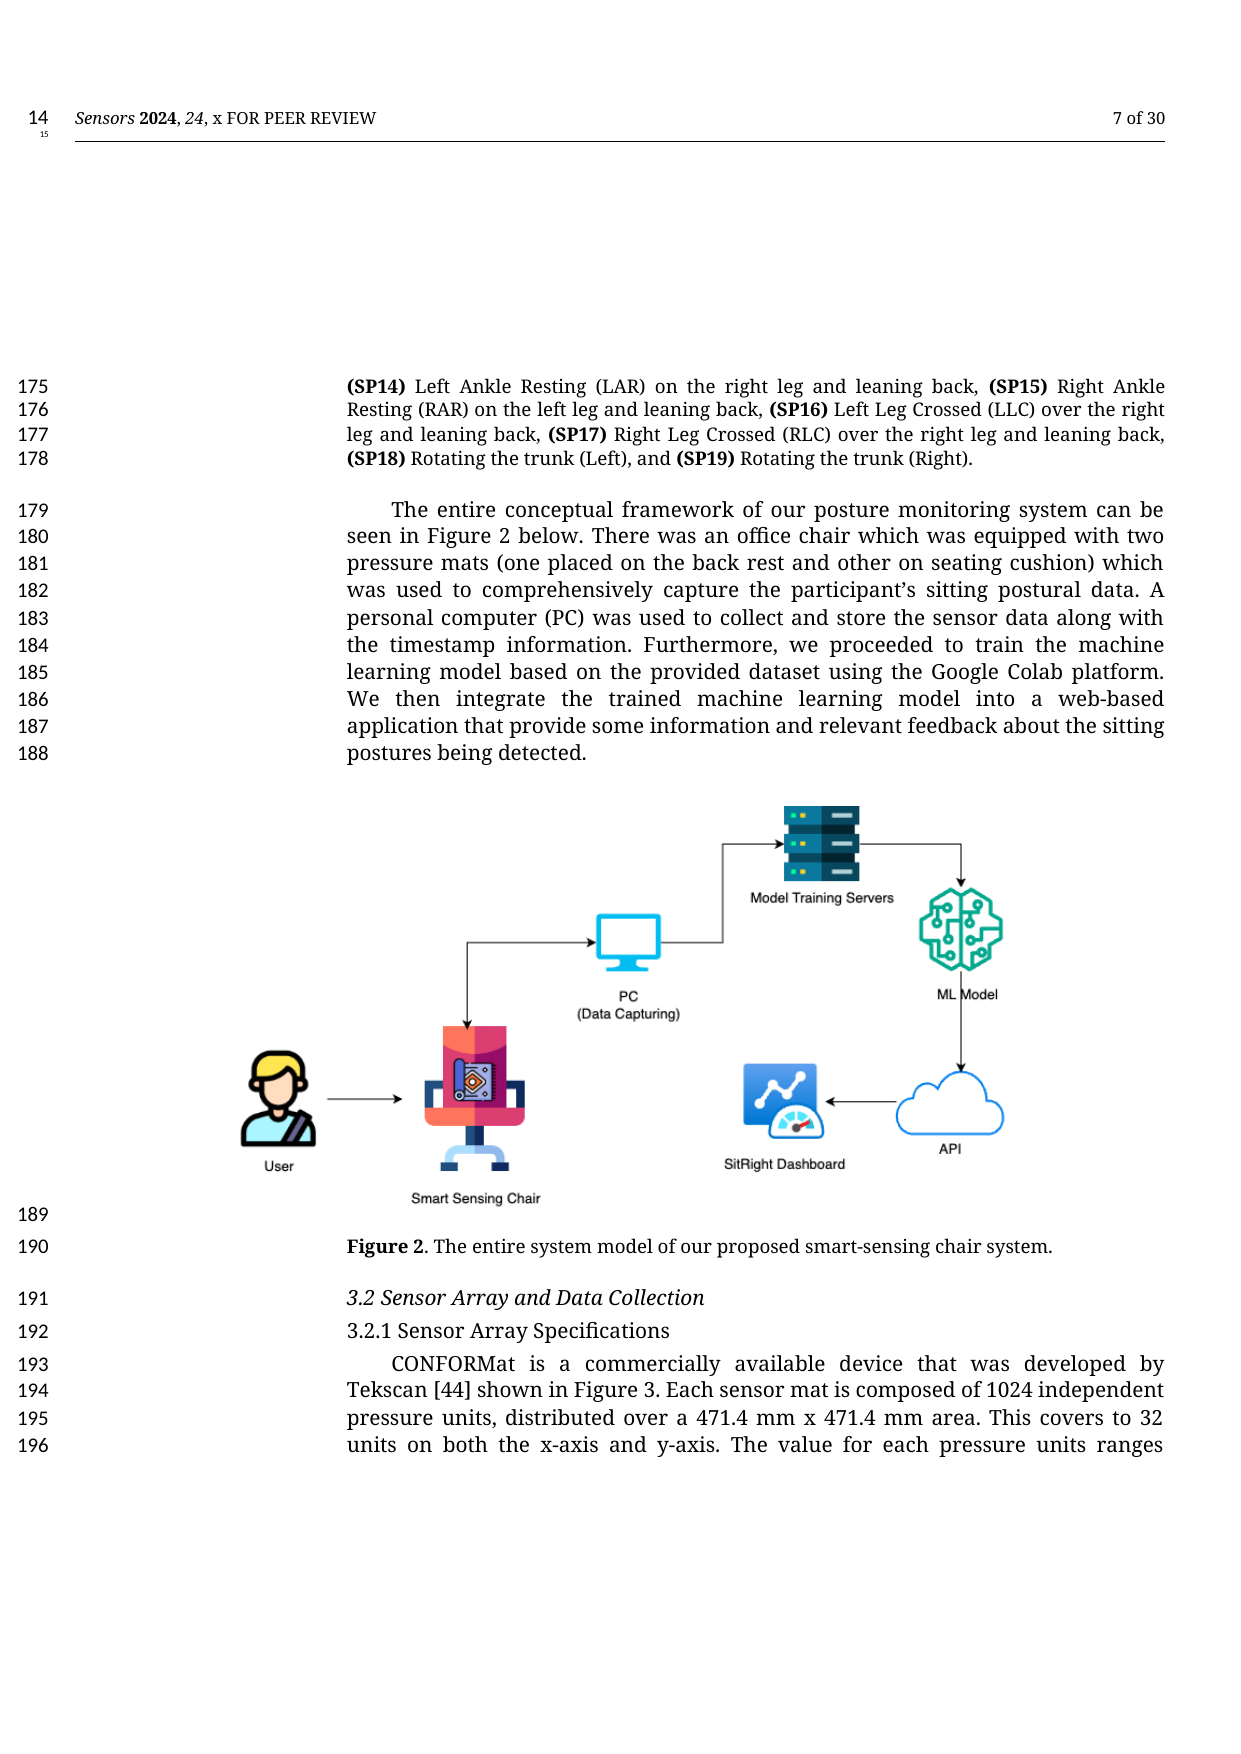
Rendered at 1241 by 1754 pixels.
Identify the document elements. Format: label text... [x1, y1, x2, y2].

picture [230, 806, 1010, 1214]
picture [832, 870, 852, 874]
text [347, 1350, 1165, 1458]
picture [832, 813, 852, 817]
text The entire conceptual framework of our posture monitoring system can be seen in Figure 2 below. There was an office chair which was equipped with two pressure mats (one placed on the back rest and other on seating cushion) which was used to comprehensively capture the participant’s sitting postural data. A personal computer (PC) was used to collect and store the sensor data along with the timestamp information. Furthermore, we proceeded to train the machine learning model based on the provided dataset using the Google Colab platform. We then integrate the trained machine learning model into a web-based application that provide some information and relevant feedback about the sitting postures being detected. [347, 496, 1165, 766]
text Figure 2. The entire system model of our proposed smart-sensing chair system. [347, 1234, 1165, 1258]
subtitle 3.2 Sensor Array and Data Collection [347, 1283, 1165, 1310]
subtitle 3.2.1 Sensor Array Specifications [347, 1317, 1165, 1344]
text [347, 374, 1165, 471]
